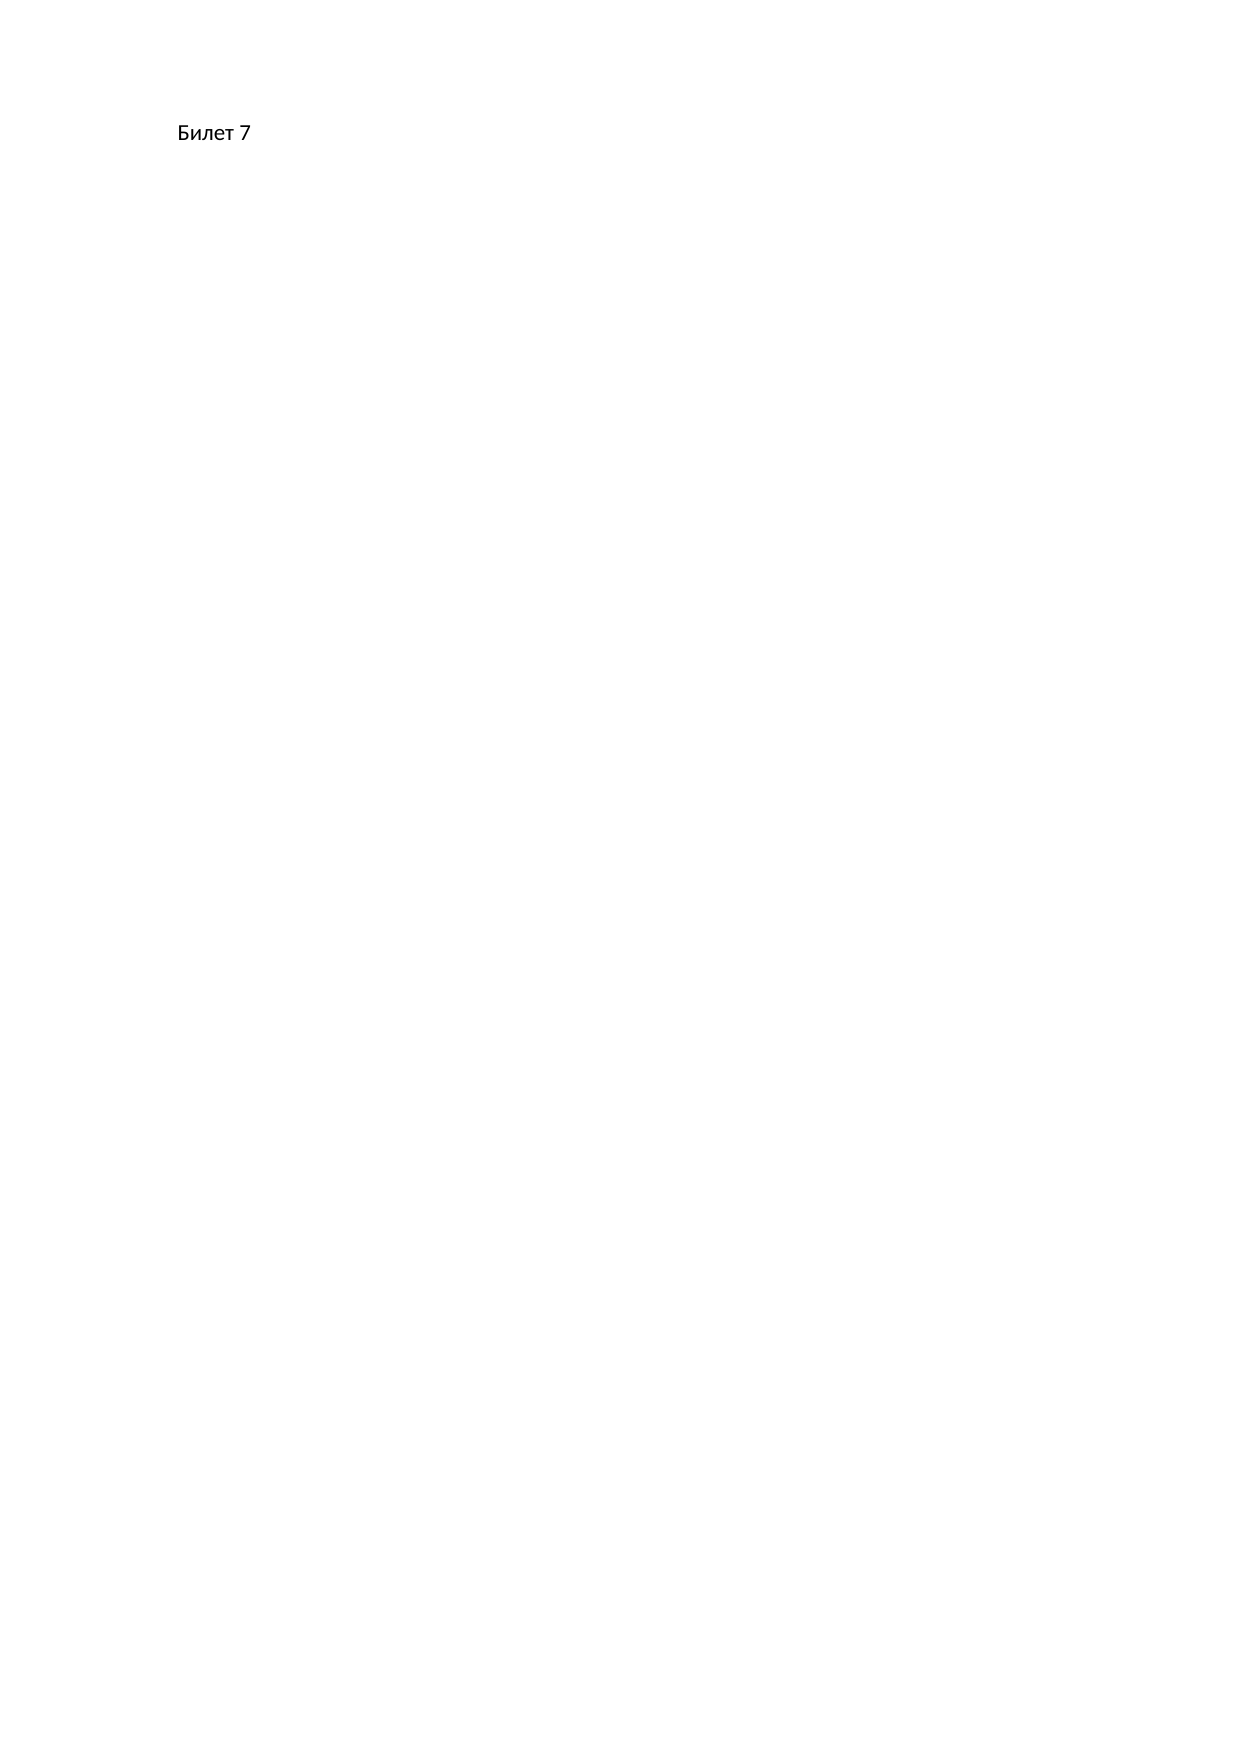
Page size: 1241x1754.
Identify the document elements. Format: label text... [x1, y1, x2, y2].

text Билет 7 [177, 118, 1152, 146]
